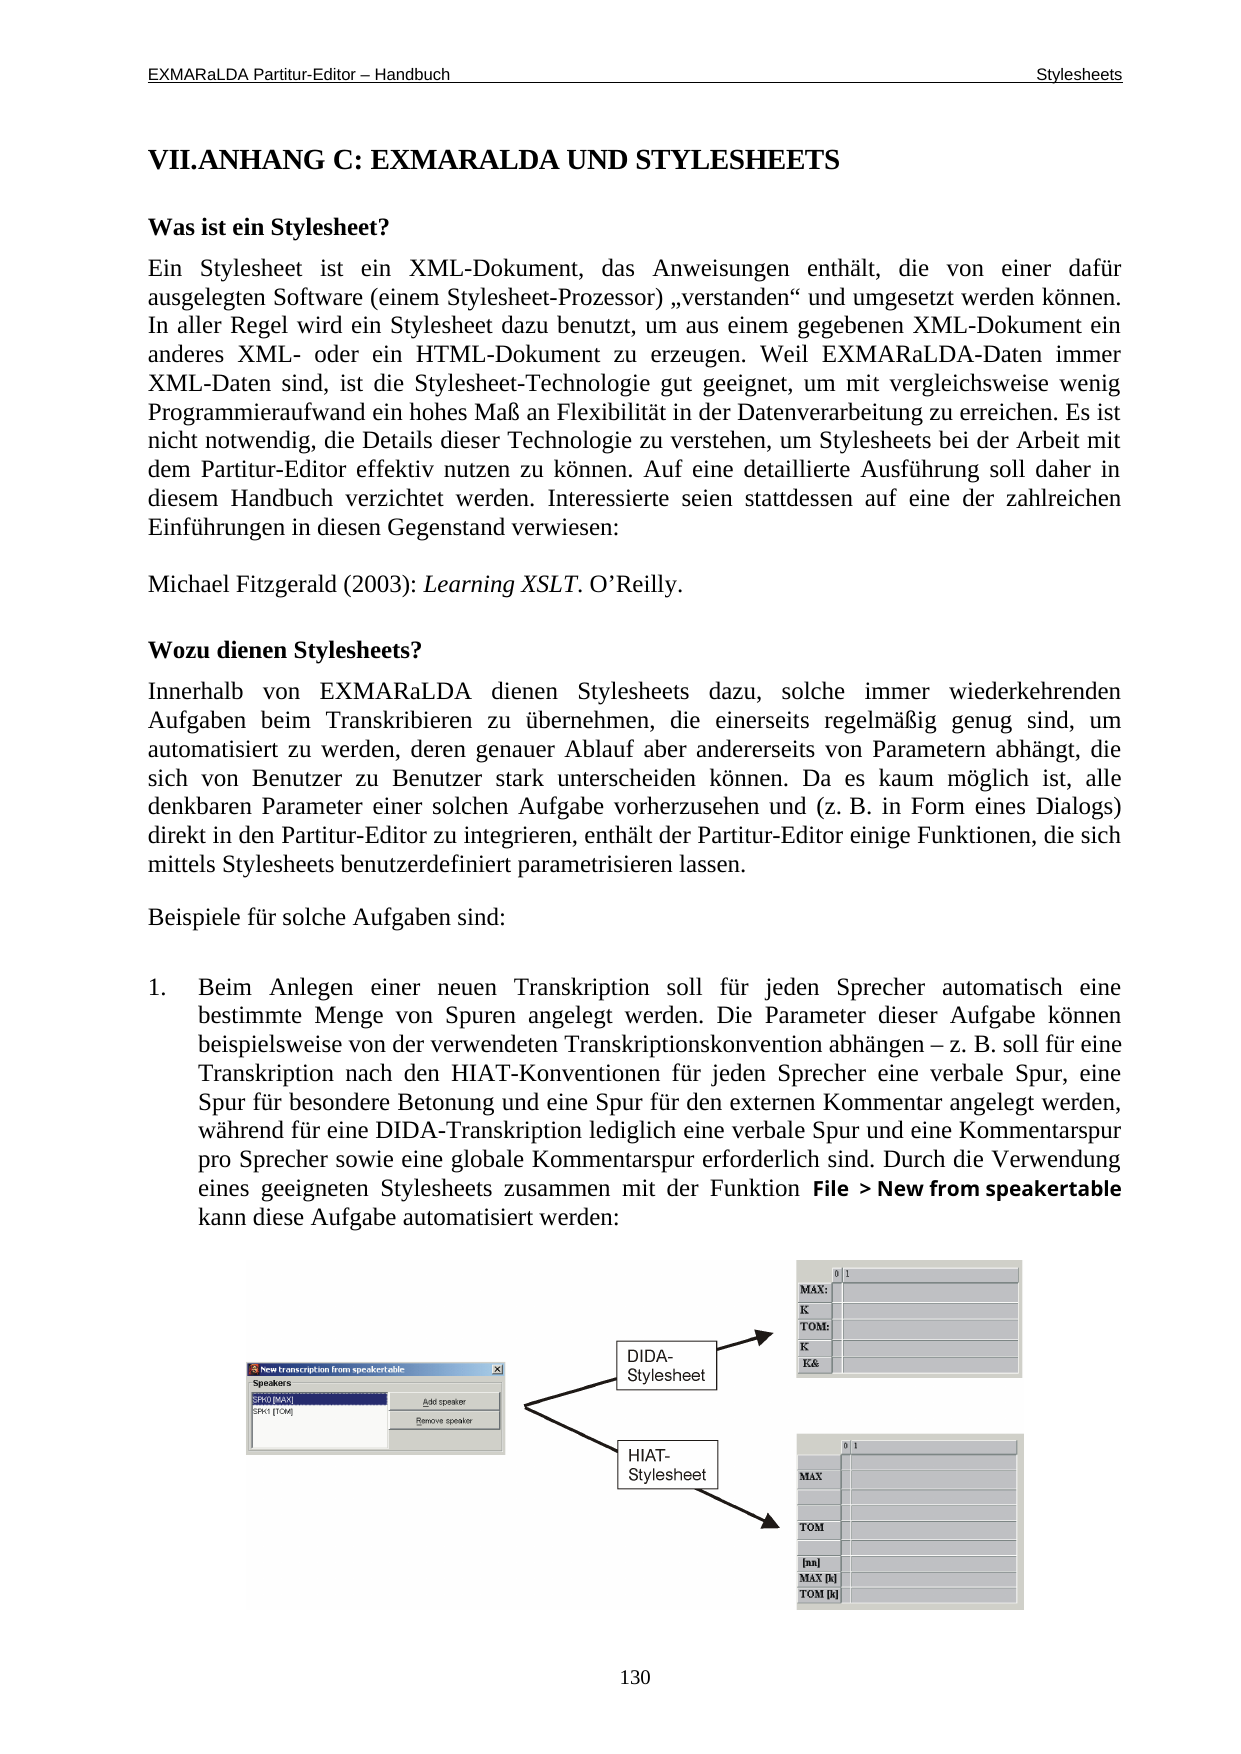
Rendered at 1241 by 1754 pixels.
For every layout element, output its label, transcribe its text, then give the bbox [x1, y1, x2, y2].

subtitle Wozu dienen Stylesheets? [148, 635, 1122, 664]
text Innerhalb von EXMARaLDA dienen Stylesheets dazu, solche immer wiederkehrenden Aufgaben beim Transkribieren zu übernehmen, die einerseits regelmäßig genug sind, um automatisiert zu werden, deren genauer Ablauf aber andererseits von Parametern abhängt, die sich von Benutzer zu Benutzer stark unterscheiden können. Da es kaum möglich ist, alle denkbaren Parameter einer solchen Aufgabe vorherzusehen und (z. B. in Form eines Dialogs) direkt in den Partitur-Editor zu integrieren, enthält der Partitur-Editor einige Funktionen, die sich mittels Stylesheets benutzerdefiniert parametrisieren lassen. [148, 676, 1122, 878]
text Beispiele für solche Aufgaben sind: [148, 902, 1122, 930]
list Michael Fitzgerald (2003): Learning XSLT. O’Reilly. [148, 569, 1122, 598]
list Beim Anlegen einer neuen Transkription soll für jeden Sprecher automatisch eine bestimmte Menge von Spuren angelegt werden. Die Parameter dieser Aufgabe können beispielsweise von der verwendeten Transkriptionskonvention abhängen – z. B. soll für eine Transkription nach den HIAT-Konventionen für jeden Sprecher eine verbale Spur, eine Spur für besondere Betonung und eine Spur für den externen Kommentar angelegt werden, während für eine DIDA-Transkription lediglich eine verbale Spur und eine Kommentarspur pro Sprecher sowie eine globale Kommentarspur erforderlich sind. Durch die Verwendung eines geeigneten Stylesheets zusammen mit der Funktion File > New from speakertable kann diese Aufgabe automatisiert werden: [148, 972, 1122, 1231]
subtitle Was ist ein Stylesheet? [148, 212, 1122, 241]
text Ein Stylesheet ist ein XML-Dokument, das Anweisungen enthält, die von einer dafür ausgelegten Software (einem Stylesheet-Prozessor) „verstanden“ und umgesetzt werden können. In aller Regel wird ein Stylesheet dazu benutzt, um aus einem gegebenen XML-Dokument ein anderes XML- oder ein HTML-Dokument zu erzeugen. Weil EXMARaLDA-Daten immer XML-Daten sind, ist die Stylesheet-Technologie gut geeignet, um mit vergleichsweise wenig Programmieraufwand ein hohes Maß an Flexibilität in der Datenverarbeitung zu erreichen. Es ist nicht notwendig, die Details dieser Technologie zu verstehen, um Stylesheets bei der Arbeit mit dem Partitur-Editor effektiv nutzen zu können. Auf eine detaillierte Ausführung soll daher in diesem Handbuch verzichtet werden. Interessierte seien stattdessen auf eine der zahlreichen Einführungen in diesen Gegenstand verwiesen: [148, 253, 1122, 541]
picture [245, 1260, 1024, 1610]
subtitle Anhang C: EXMARALDA und stylesheets [148, 142, 1122, 175]
